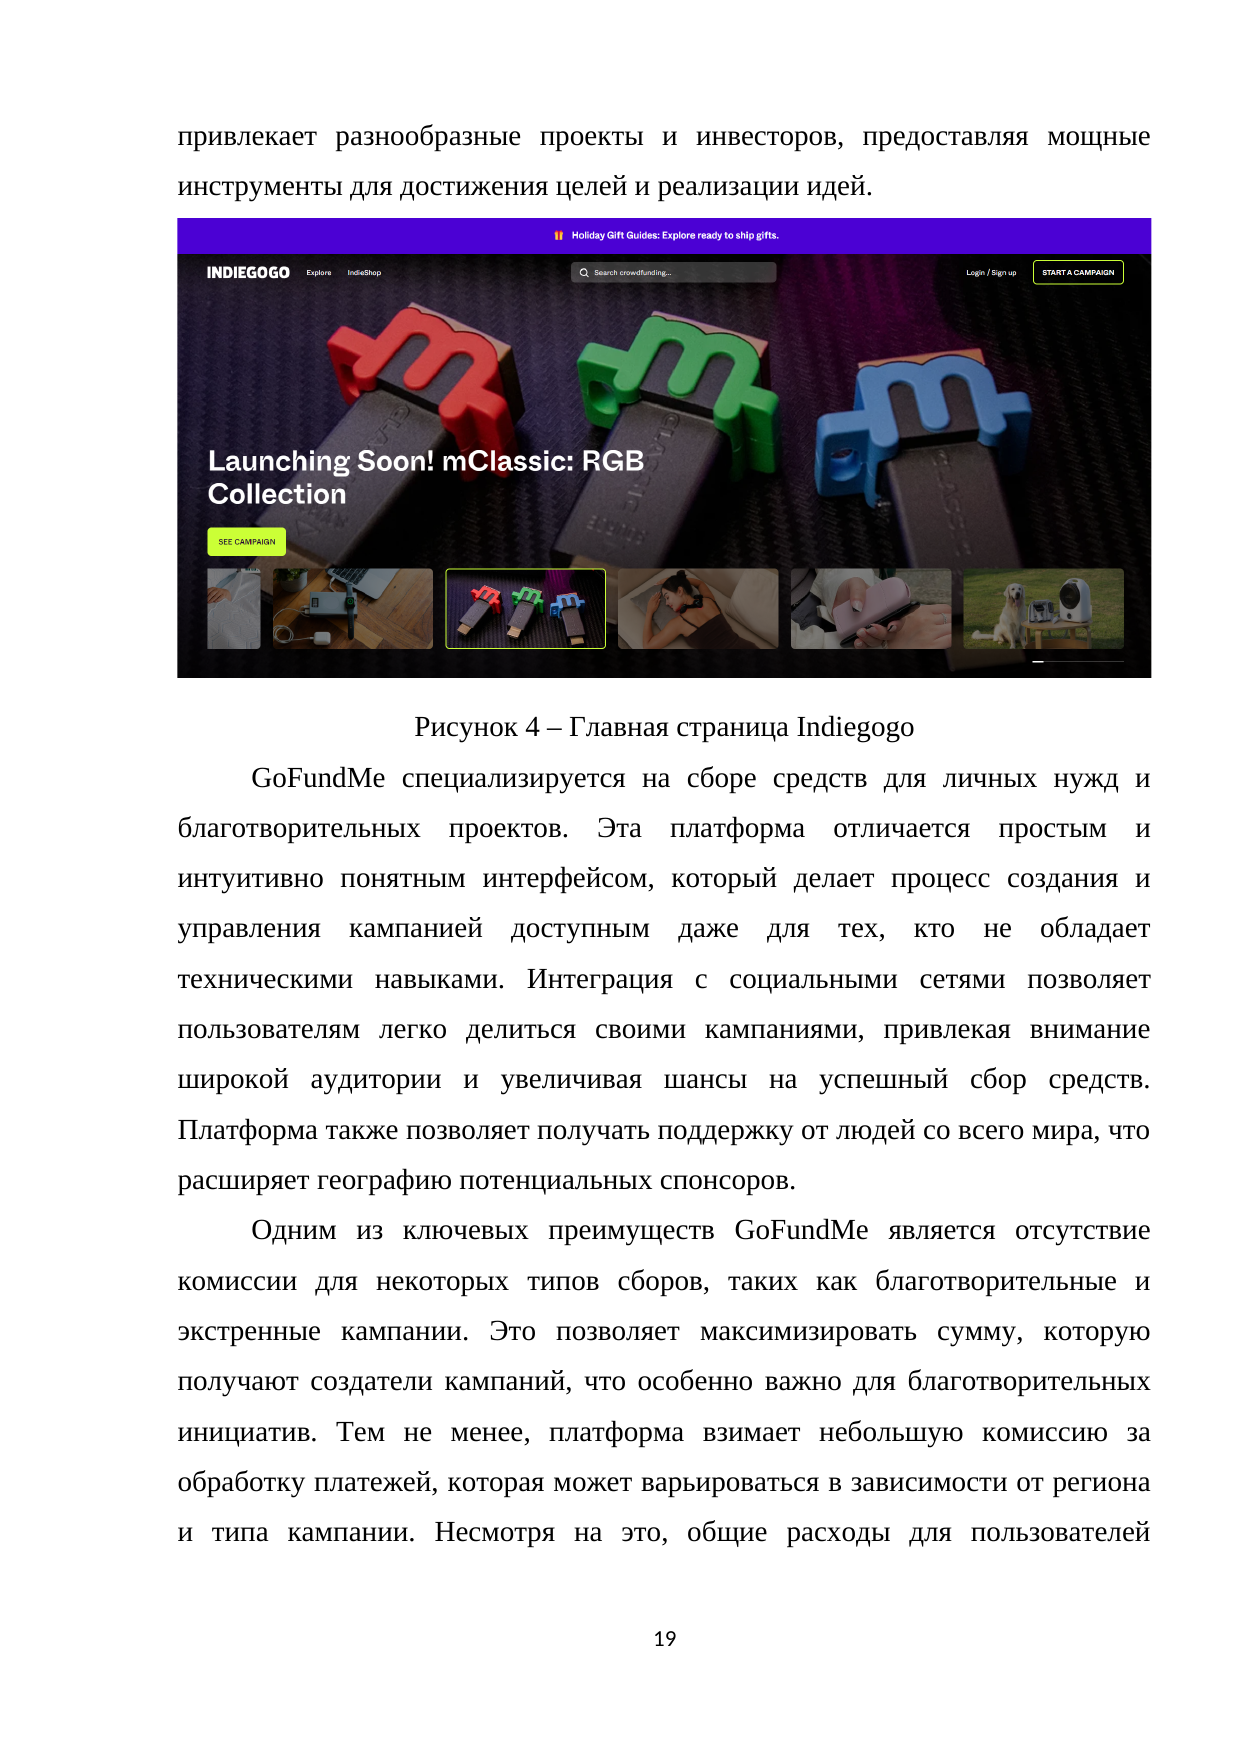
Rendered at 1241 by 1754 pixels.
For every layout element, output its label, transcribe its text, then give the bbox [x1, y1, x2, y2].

picture [177, 218, 1152, 696]
text Рисунок 4 – Главная страница Indiegogo [177, 709, 1152, 743]
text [177, 118, 1152, 202]
text GoFundMe специализируется на сборе средств для личных нужд и благотворительных проектов. Эта платформа отличается простым и интуитивно понятным интерфейсом, который делает процесс создания и управления кампанией доступным даже для тех, кто не обладает техническими навыками. Интеграция с социальными сетями позволяет пользователям легко делиться своими кампаниями, привлекая внимание широкой аудитории и увеличивая шансы на успешный сбор средств. Платформа также позволяет получать поддержку от людей со всего мира, что расширяет географию потенциальных спонсоров. [177, 760, 1152, 1196]
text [177, 1212, 1152, 1548]
